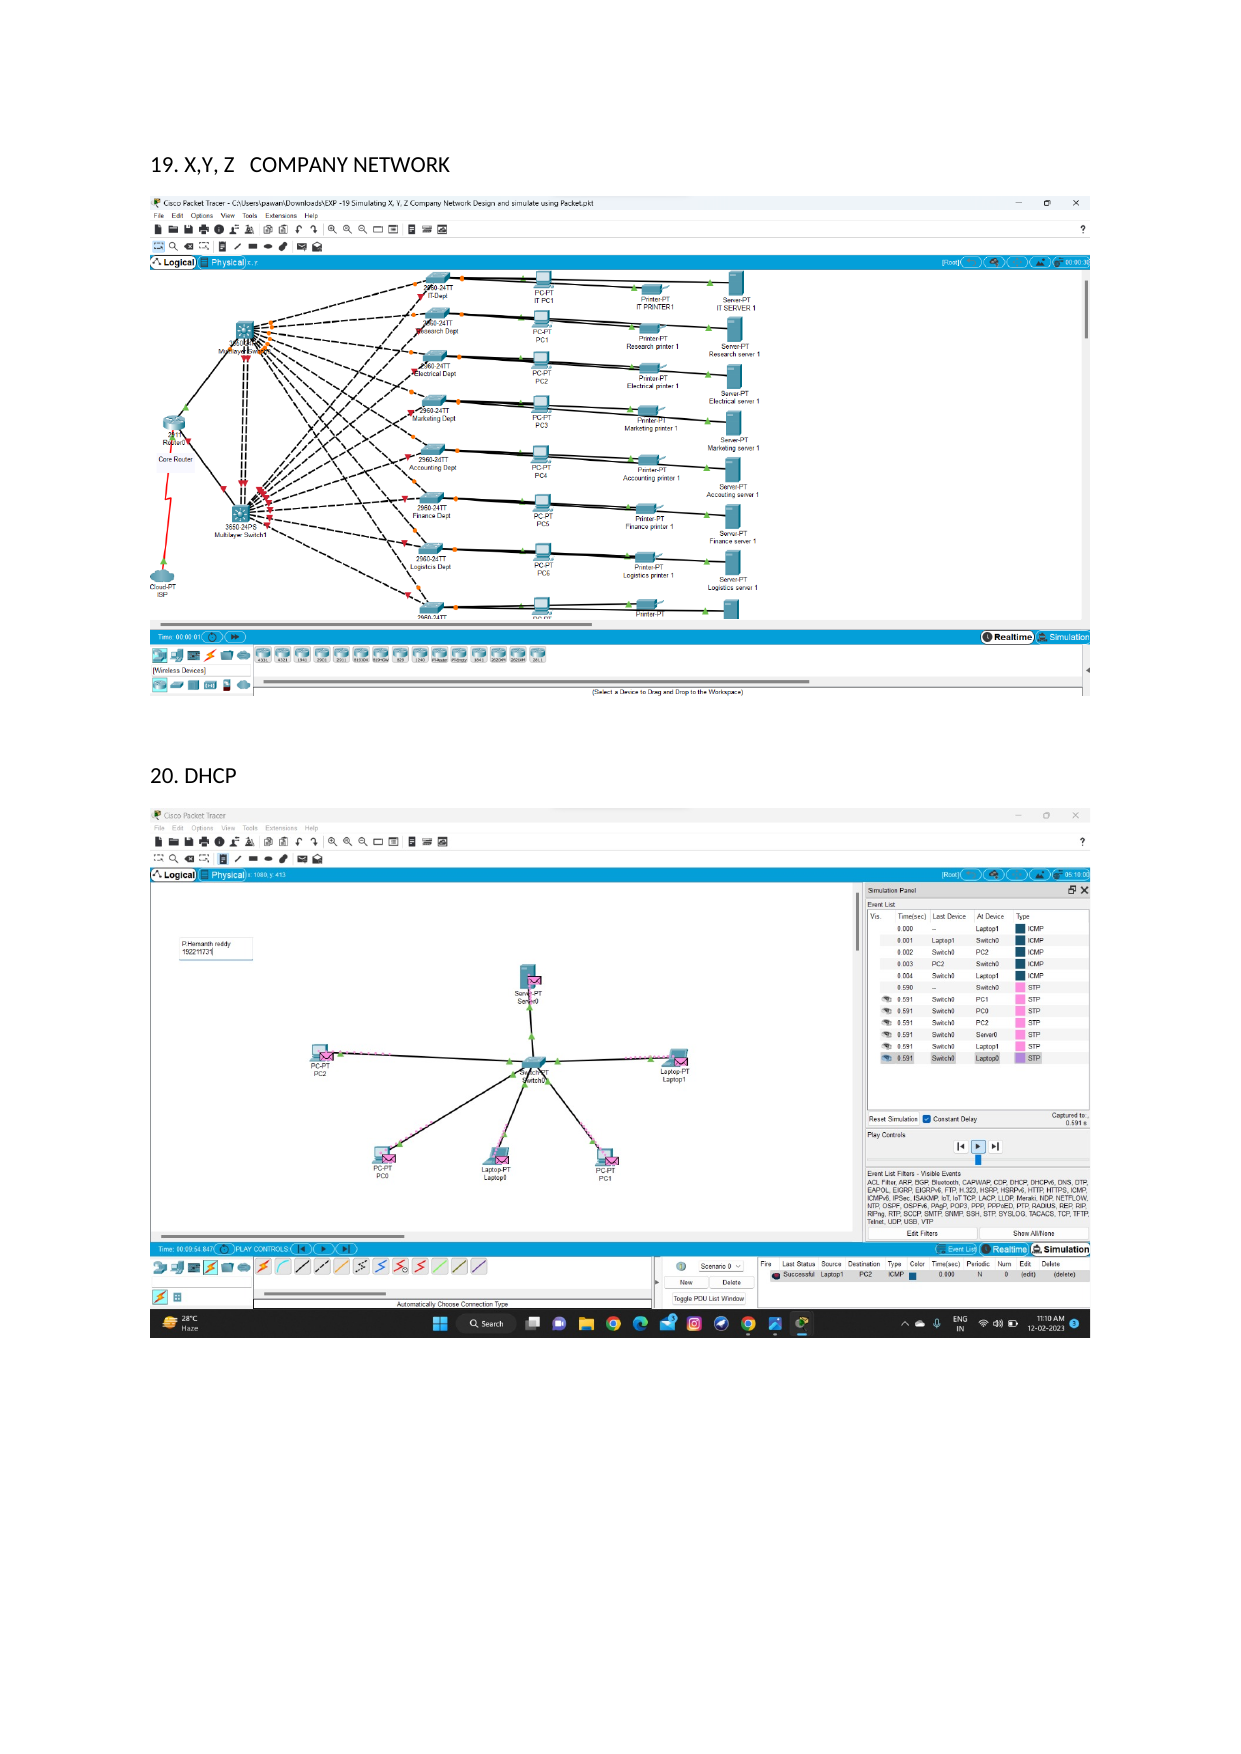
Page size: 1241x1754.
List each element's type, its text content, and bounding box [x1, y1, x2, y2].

picture [1037, 634, 1046, 641]
text 20. DHCP [150, 762, 1090, 789]
picture [949, 1247, 963, 1251]
picture [160, 1247, 172, 1251]
picture [1083, 872, 1091, 878]
picture [150, 196, 1090, 696]
picture [943, 873, 961, 877]
picture [150, 808, 1091, 1338]
picture [213, 872, 234, 878]
text 19. X,Y, Z COMPANY NETWORK [150, 150, 1090, 178]
picture [256, 873, 267, 877]
picture [1068, 635, 1081, 639]
picture [238, 872, 246, 879]
